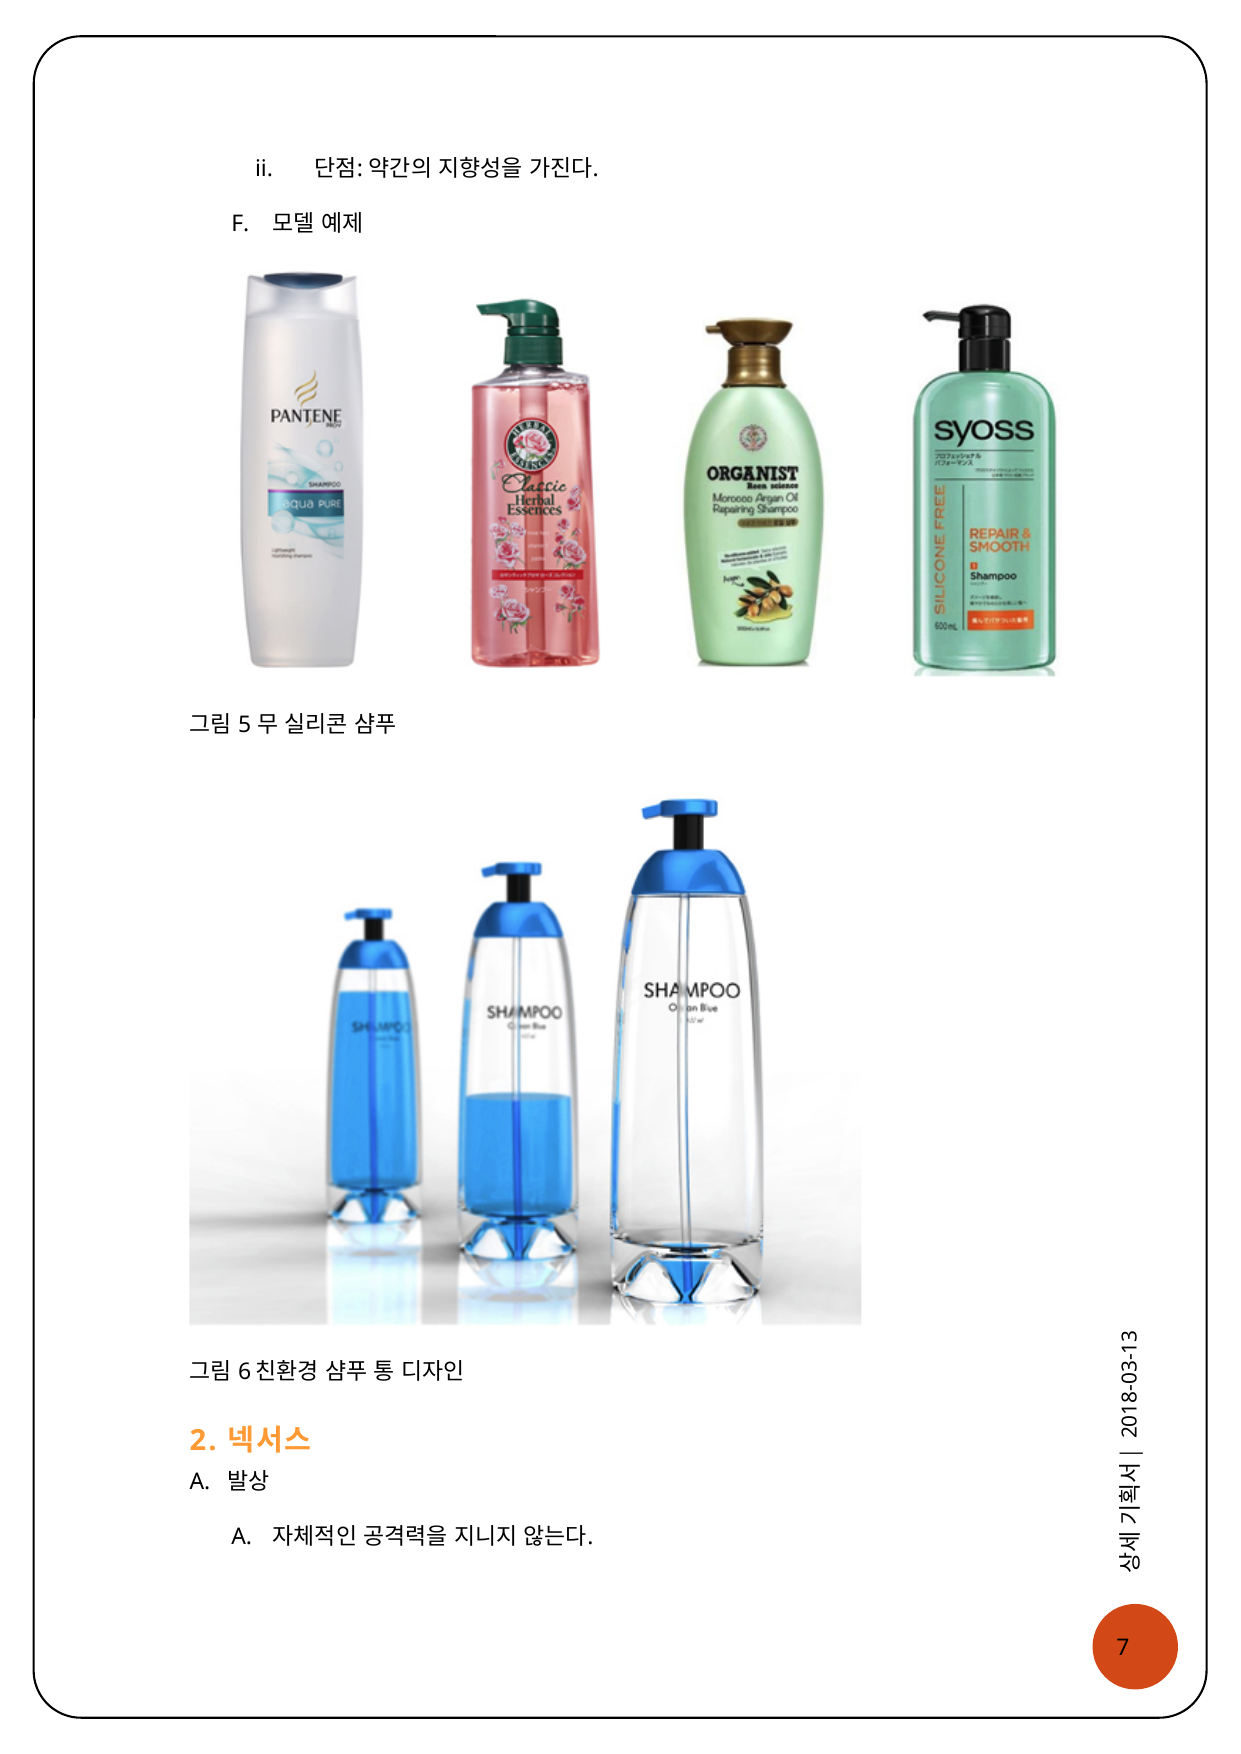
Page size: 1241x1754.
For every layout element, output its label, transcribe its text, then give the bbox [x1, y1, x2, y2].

picture [189, 761, 862, 1332]
list 자체적인 공격력을 지니지 않는다. [231, 1518, 1092, 1551]
text 그림 5 무 실리콘 샴푸 [148, 706, 1092, 739]
text 그림 6친환경 샴푸 통 디자인 [148, 1353, 1092, 1386]
list 발상 [189, 1463, 1092, 1496]
picture [222, 260, 1075, 685]
list 모델 예제 [231, 205, 1092, 238]
subtitle 넥서스 [189, 1416, 1092, 1458]
list 단점: 약간의 지향성을 가진다. [273, 150, 1092, 183]
